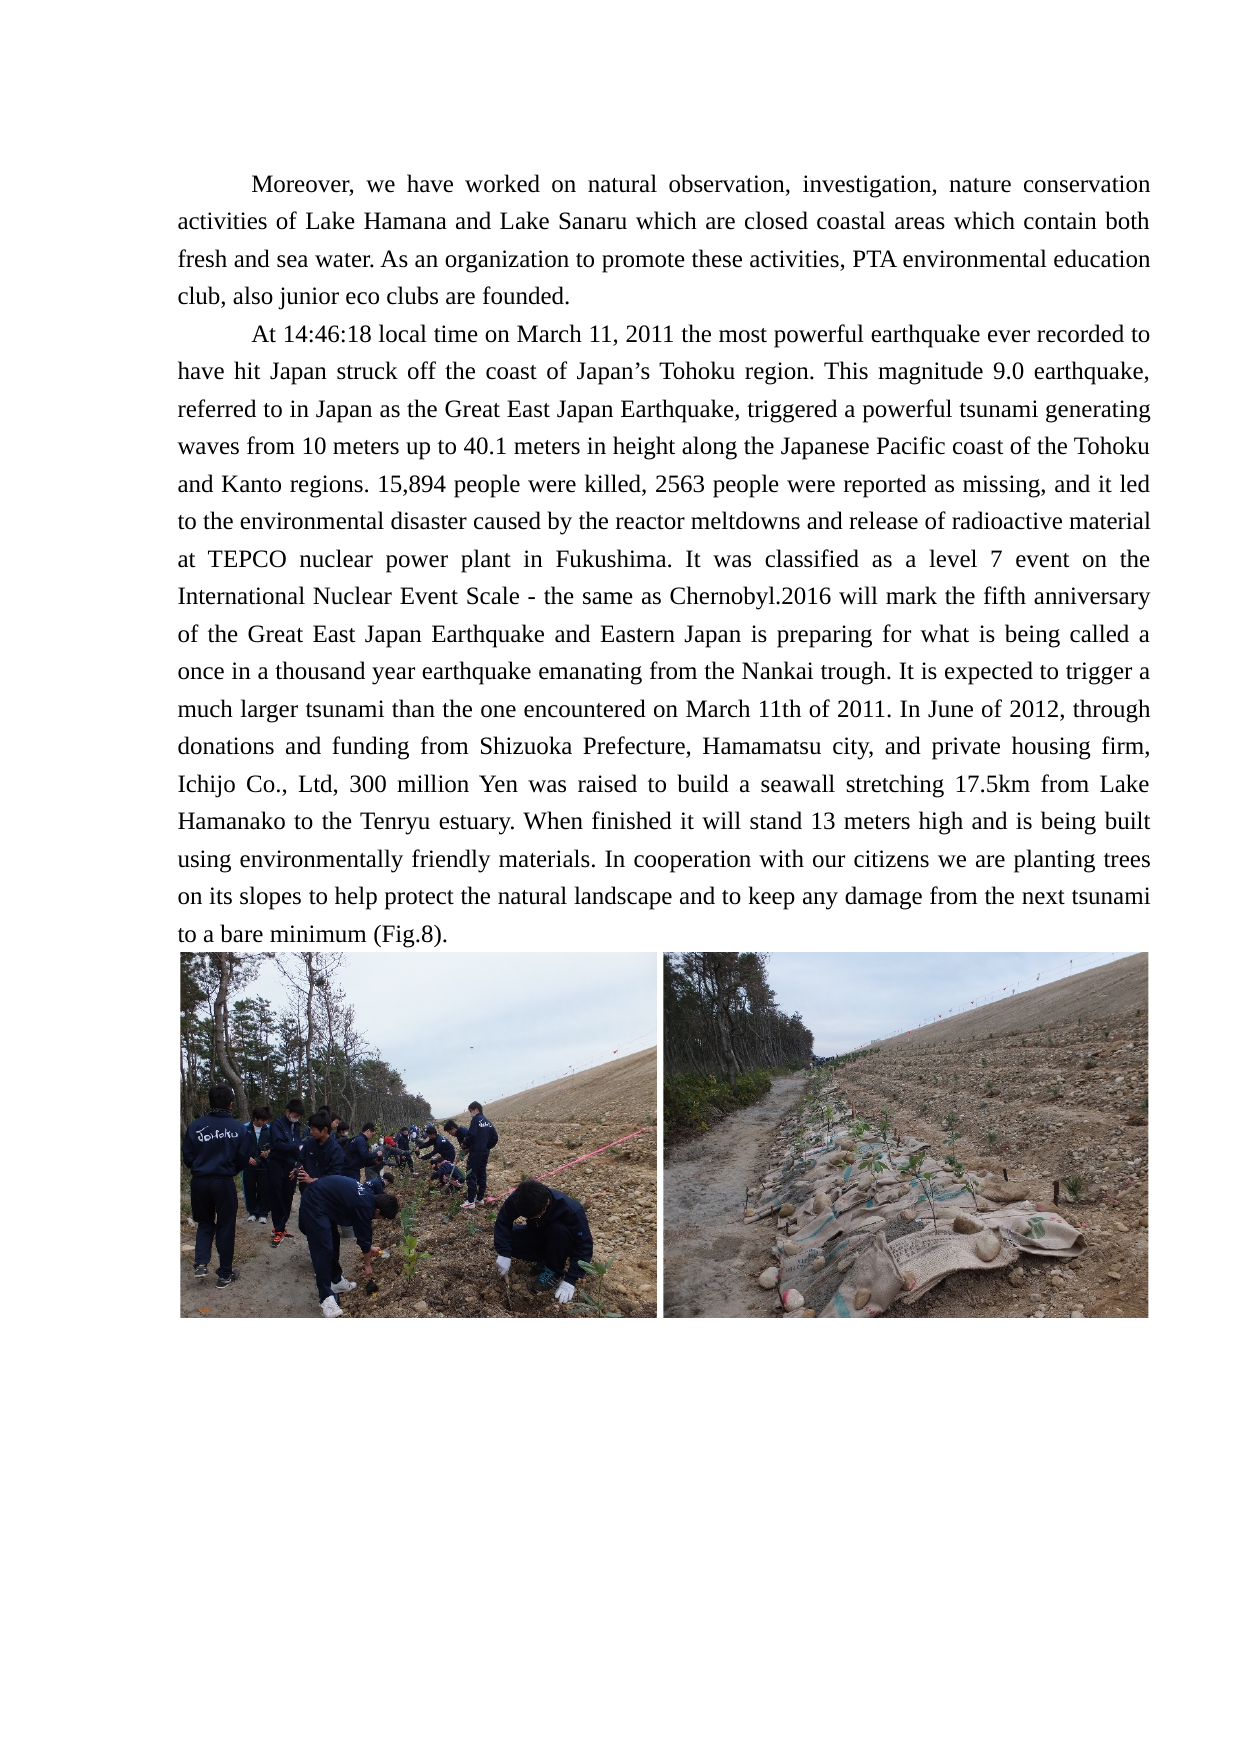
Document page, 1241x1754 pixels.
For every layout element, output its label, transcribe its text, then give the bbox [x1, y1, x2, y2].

picture [663, 952, 1149, 1318]
picture [180, 952, 657, 1318]
text Moreover, we have worked on natural observation, investigation, nature conservation activities of Lake Hamana and Lake Sanaru which are closed coastal areas which contain both fresh and sea water. As an organization to promote these activities, PTA environmental education club, also junior eco clubs are founded. [177, 164, 1152, 314]
text At 14:46:18 local time on March 11, 2011 the most powerful earthquake ever recorded to have hit Japan struck off the coast of Japan’s Tohoku region. This magnitude 9.0 earthquake, referred to in Japan as the Great East Japan Earthquake, triggered a powerful tsunami generating waves from 10 meters up to 40.1 meters in height along the Japanese Pacific coast of the Tohoku and Kanto regions. 15,894 people were killed, 2563 people were reported as missing, and it led to the environmental disaster caused by the reactor meltdowns and release of radioactive material at TEPCO nuclear power plant in Fukushima. It was classified as a level 7 event on the International Nuclear Event Scale - the same as Chernobyl.2016 will mark the fifth anniversary of the Great East Japan Earthquake and Eastern Japan is preparing for what is being called a once in a thousand year earthquake emanating from the Nankai trough. It is expected to trigger a much larger tsunami than the one encountered on March 11th of 2011. In June of 2012, through donations and funding from Shizuoka Prefecture, Hamamatsu city, and private housing firm, Ichijo Co., Ltd, 300 million Yen was raised to build a seawall stretching 17.5km from Lake Hamanako to the Tenryu estuary. When finished it will stand 13 meters high and is being built using environmentally friendly materials. In cooperation with our citizens we are planting trees on its slopes to help protect the natural landscape and to keep any damage from the next tsunami to a bare minimum (Fig.8). [177, 314, 1152, 952]
